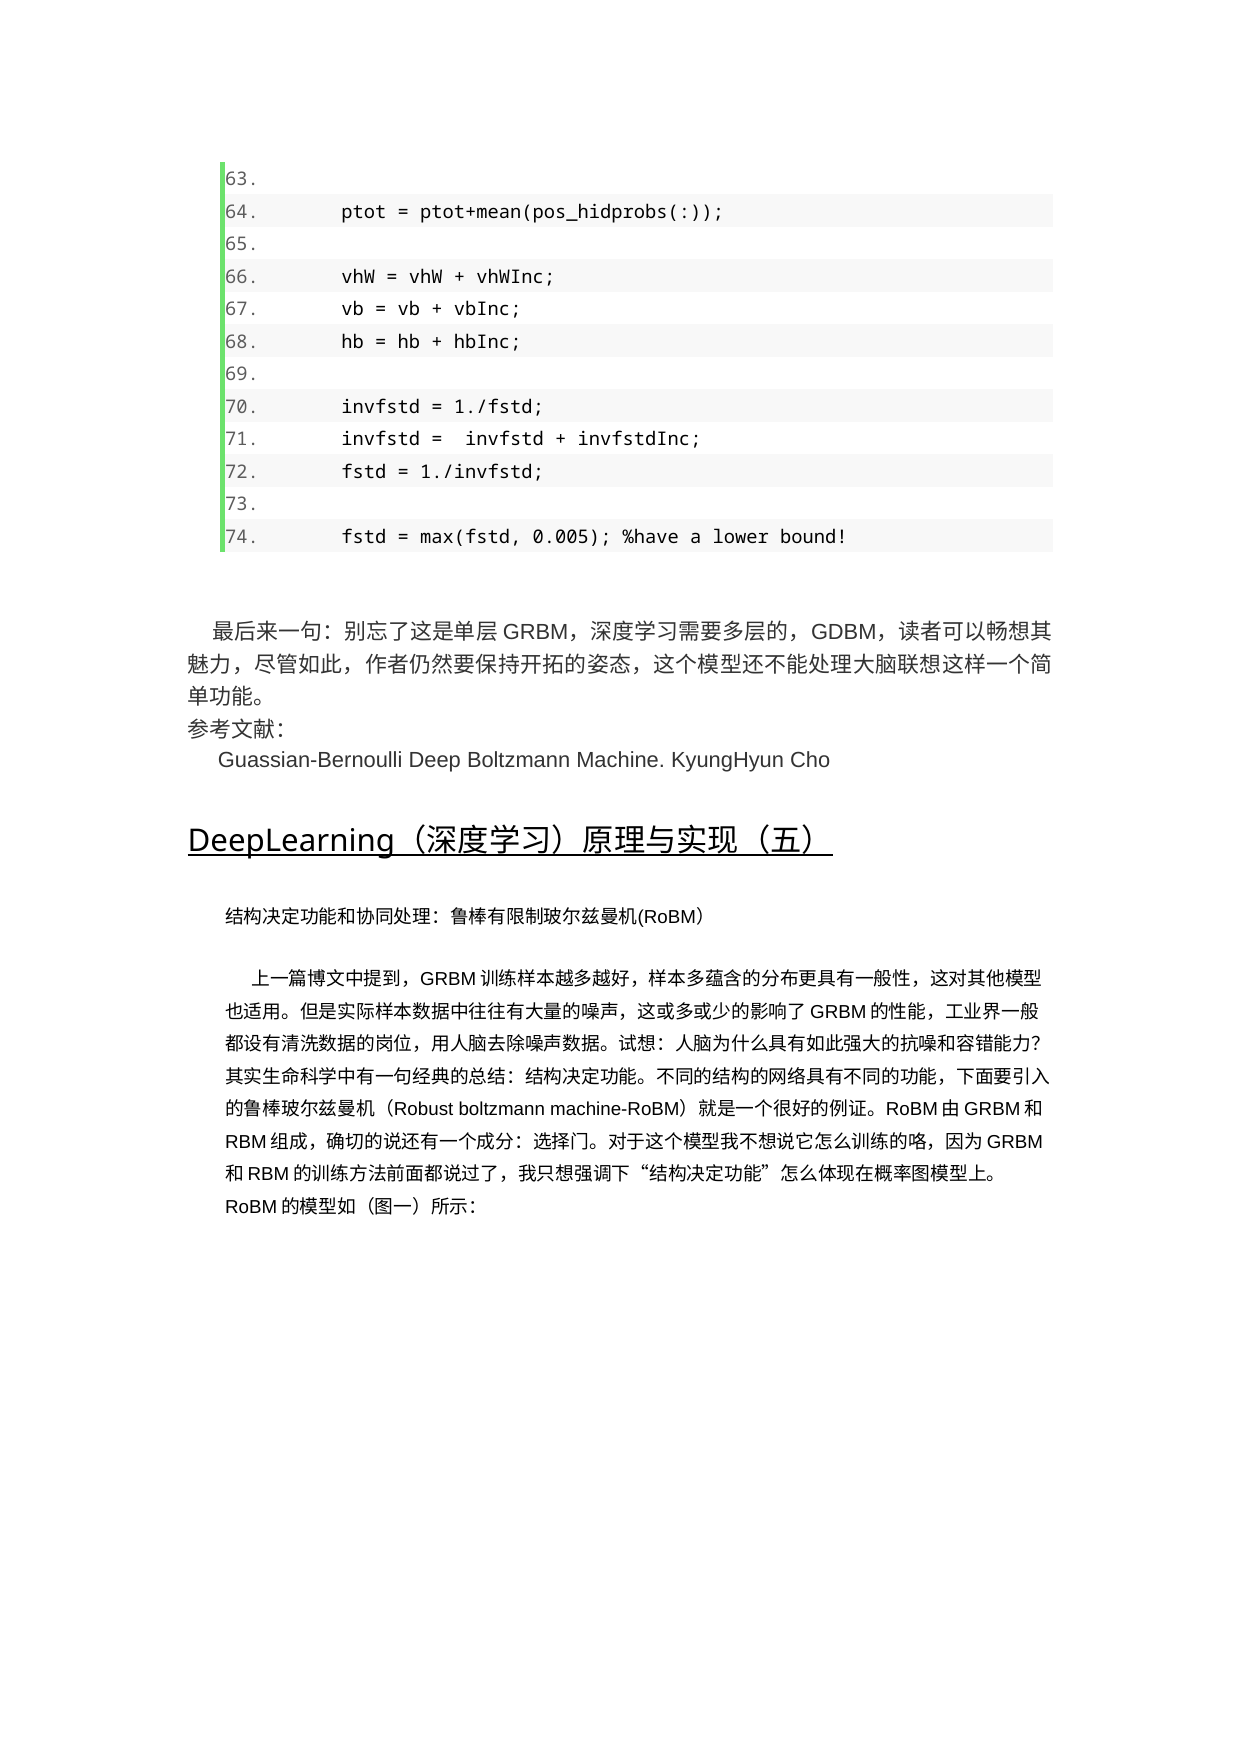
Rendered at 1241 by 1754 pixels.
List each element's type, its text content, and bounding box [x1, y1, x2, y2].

subtitle DeepLearning（深度学习）原理与实现（五） [187, 805, 1053, 870]
list vhW = vhW + vhWInc; [225, 259, 1053, 292]
text 结构决定功能和协同处理：鲁棒有限制玻尔兹曼机(RoBM） [225, 899, 1053, 932]
list hb = hb + hbInc; [225, 324, 1053, 357]
list invfstd = 1./fstd; [225, 389, 1053, 422]
list ptot = ptot+mean(pos_hidprobs(:)); [225, 194, 1053, 227]
list invfstd = invfstd + invfstdInc; [225, 422, 1053, 454]
list vb = vb + vbInc; [225, 292, 1053, 324]
list fstd = max(fstd, 0.005); %have a lower bound! [225, 519, 1053, 552]
text 最后来一句：别忘了这是单层GRBM，深度学习需要多层的，GDBM，读者可以畅想其魅力，尽管如此，作者仍然要保持开拓的姿态，这个模型还不能处理大脑联想这样一个简单功能。 [187, 614, 1053, 711]
text 上一篇博文中提到，GRBM训练样本越多越好，样本多蕴含的分布更具有一般性，这对其他模型也适用。但是实际样本数据中往往有大量的噪声，这或多或少的影响了GRBM的性能，工业界一般都设有清洗数据的岗位，用人脑去除噪声数据。试想：人脑为什么具有如此强大的抗噪和容错能力？其实生命科学中有一句经典的总结：结构决定功能。不同的结构的网络具有不同的功能，下面要引入的鲁棒玻尔兹曼机（Robust boltzmann machine-RoBM）就是一个很好的例证。RoBM由GRBM和RBM组成，确切的说还有一个成分：选择门。对于这个模型我不想说它怎么训练的咯，因为GRBM和RBM的训练方法前面都说过了，我只想强调下“结构决定功能”怎么体现在概率图模型上。RoBM的模型如（图一）所示： [225, 961, 1053, 1221]
list fstd = 1./invfstd; [225, 454, 1053, 487]
text 参考文献： Guassian-Bernoulli Deep Boltzmann Machine. KyungHyun Cho [187, 711, 1053, 776]
